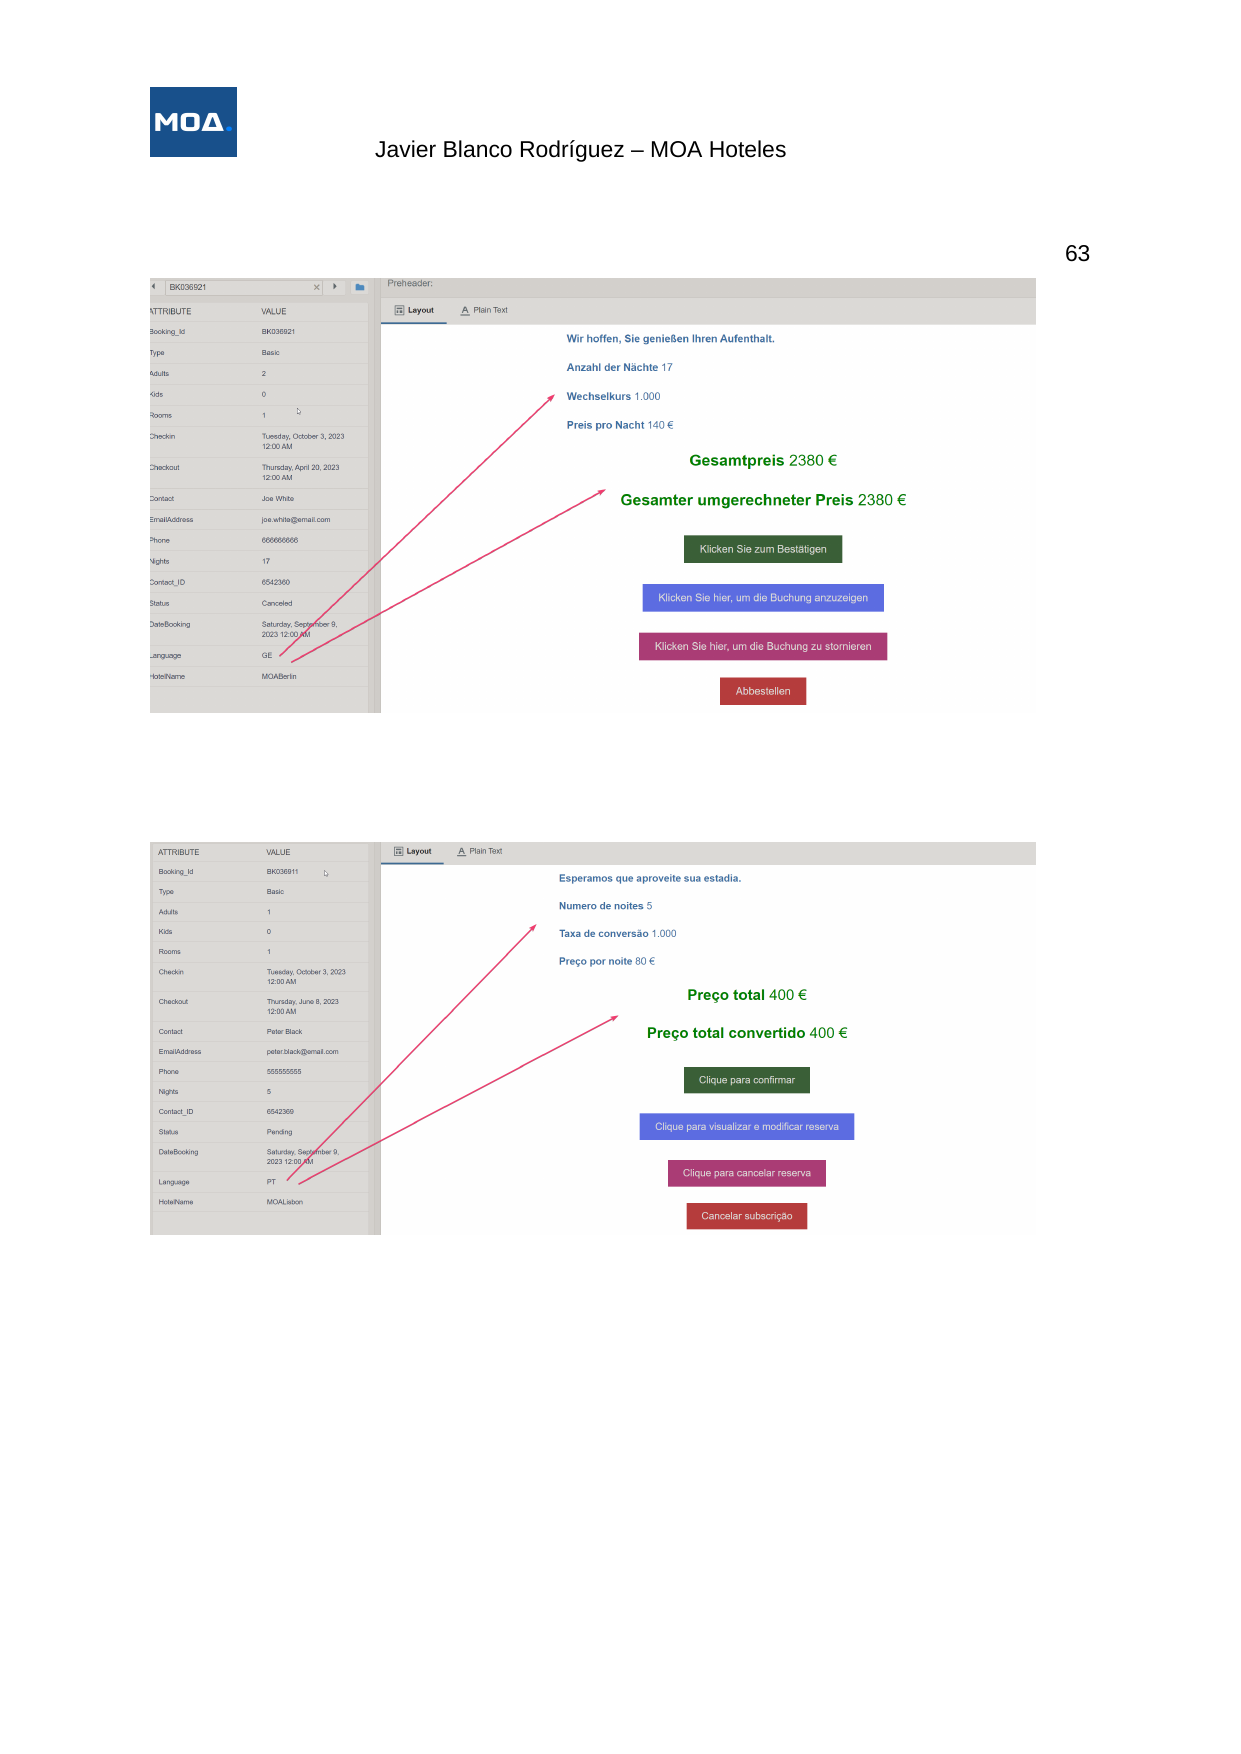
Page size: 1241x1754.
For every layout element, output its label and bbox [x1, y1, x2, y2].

picture [150, 87, 237, 157]
picture [150, 278, 1036, 713]
picture [150, 842, 1036, 1235]
